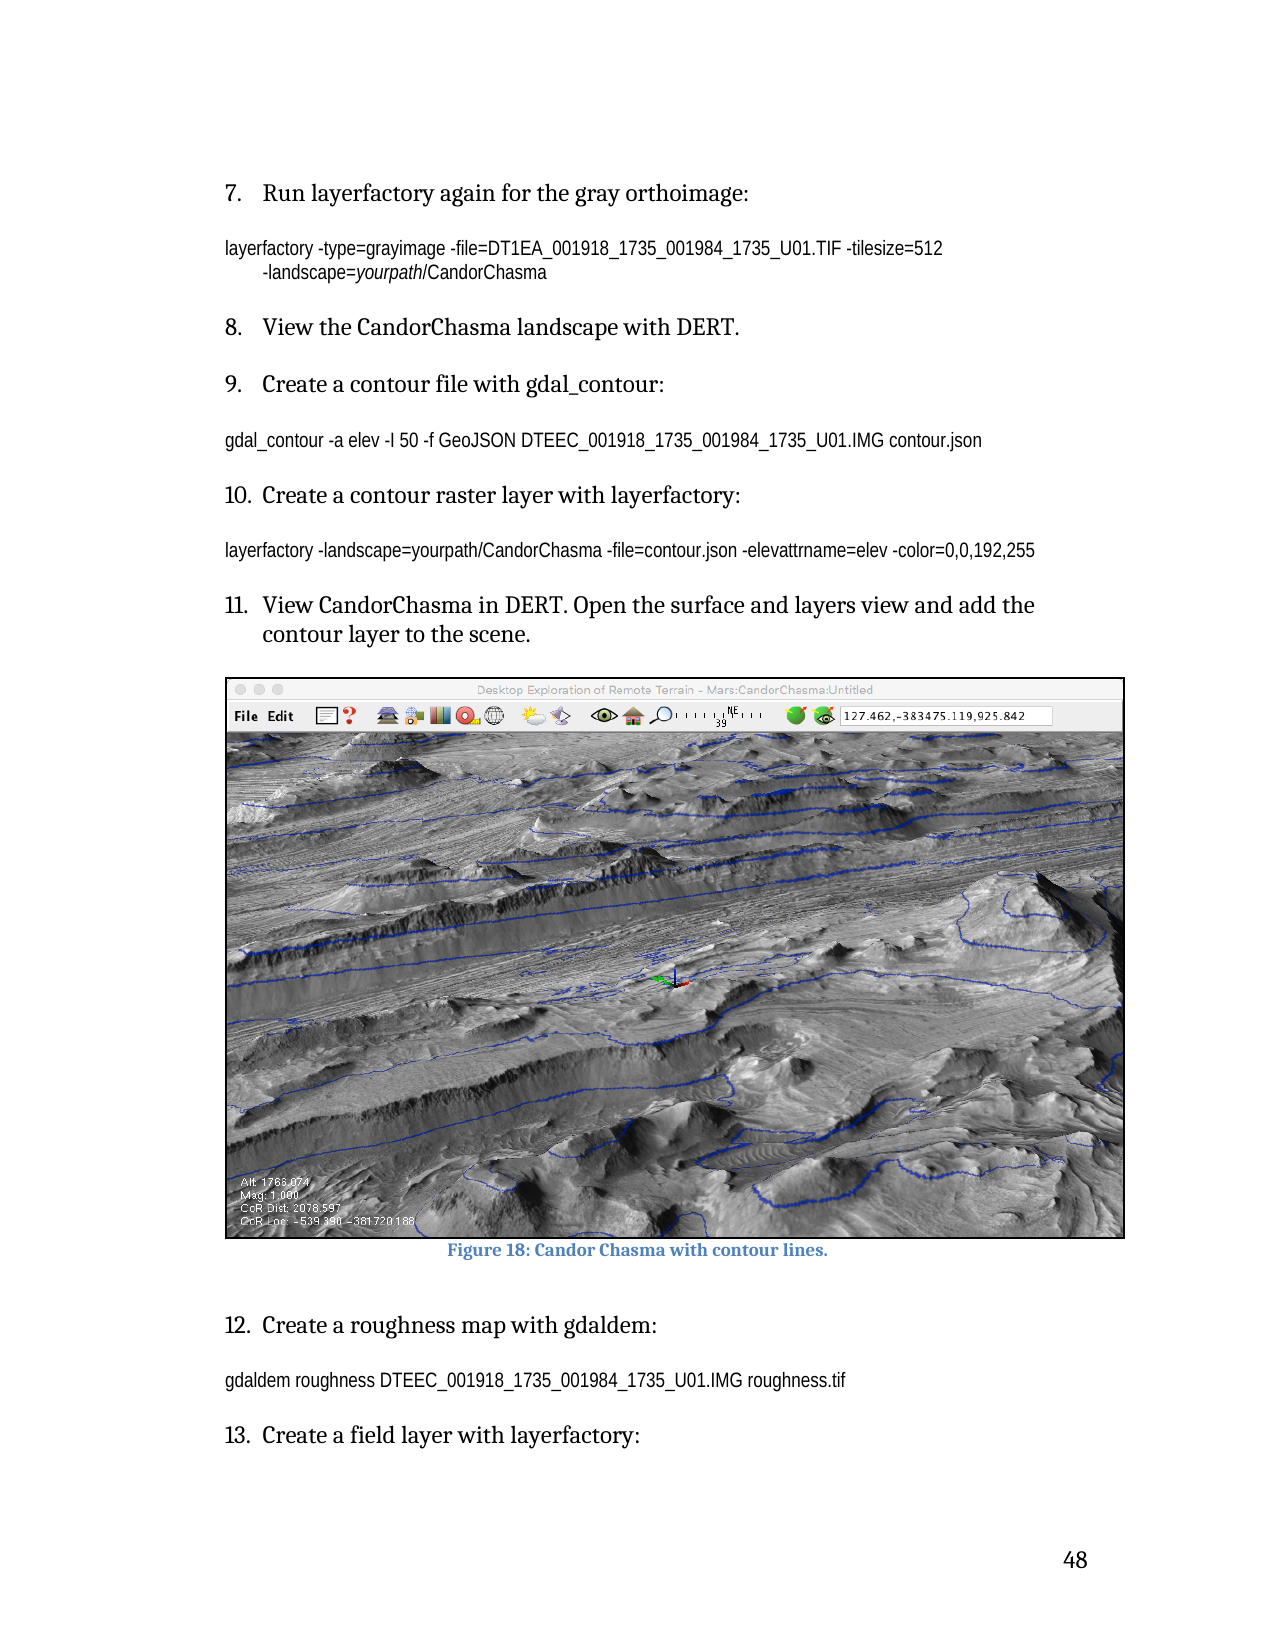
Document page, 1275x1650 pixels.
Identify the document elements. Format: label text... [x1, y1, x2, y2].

text Figure : Candor Chasma with contour lines. [187, 1239, 1087, 1261]
text -landscape=yourpath/CandorChasma [225, 260, 1087, 284]
list Run layerfactory again for the gray orthoimage: [225, 179, 1087, 207]
list Create a contour file with gdal_contour: [225, 370, 1087, 399]
list View the CandorChasma landscape with DERT. [225, 313, 1087, 342]
text gdal_contour -a elev -I 50 -f GeoJSON DTEEC_001918_1735_001984_1735_U01.IMG contour.json [225, 428, 1087, 452]
text gdaldem roughness DTEEC_001918_1735_001984_1735_U01.IMG roughness.tif [225, 1368, 1087, 1392]
text layerfactory -type=grayimage -file=DT1EA_001918_1735_001984_1735_U01.TIF -tilesize=512 [225, 236, 1087, 260]
list Create a field layer with layerfactory: [225, 1421, 1087, 1450]
list View CandorChasma in DERT. Open the surface and layers view and add the contour layer to the scene. [225, 591, 1087, 648]
list Create a contour raster layer with layerfactory: [225, 481, 1087, 509]
text layerfactory -landscape=yourpath/CandorChasma -file=contour.json -elevattrname=elev -color=0,0,192,255 [225, 538, 1087, 562]
list Create a roughness map with gdaldem: [225, 1311, 1087, 1339]
picture [227, 679, 1123, 1237]
